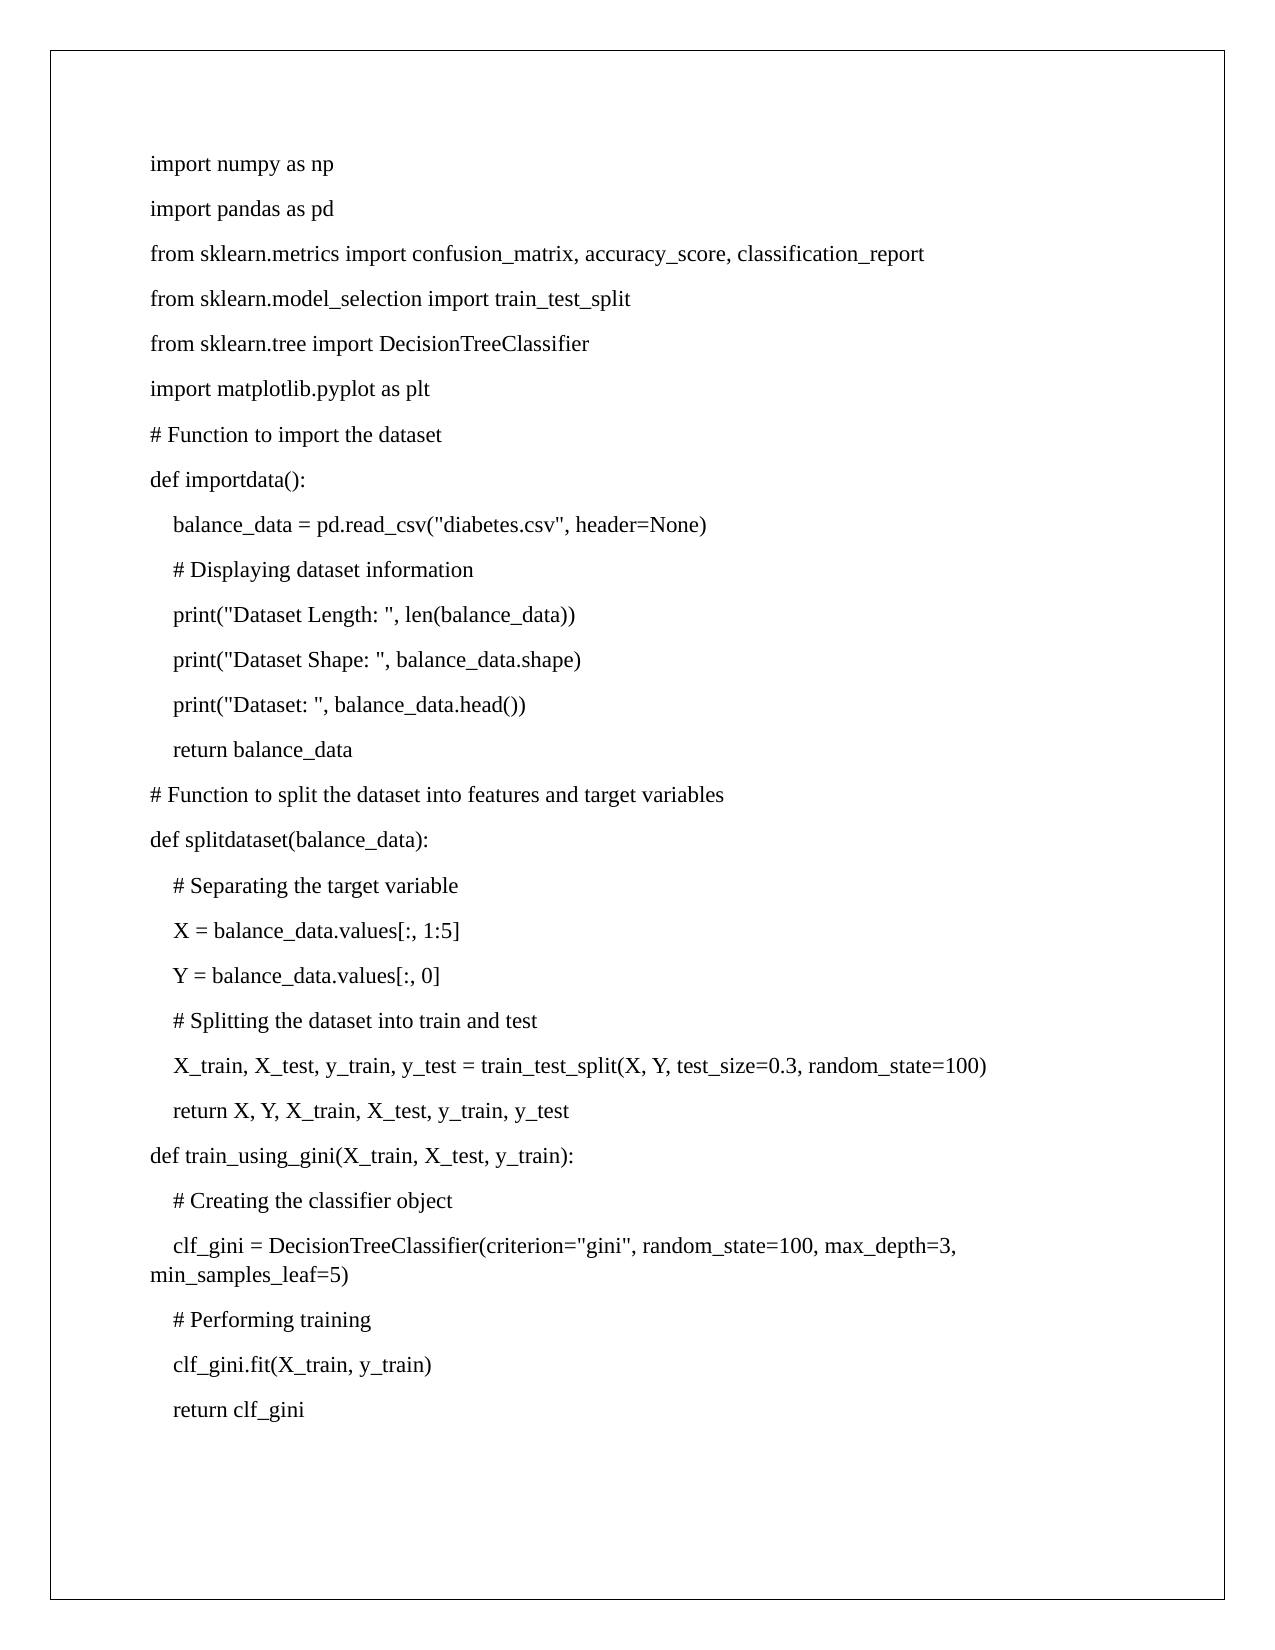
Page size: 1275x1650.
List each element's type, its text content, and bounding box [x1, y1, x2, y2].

text from sklearn.metrics import confusion_matrix, accuracy_score, classification_report [150, 240, 1125, 267]
text return clf_gini [150, 1396, 1125, 1423]
text # Function to split the dataset into features and target variables [150, 781, 1125, 808]
text from sklearn.model_selection import train_test_split [150, 285, 1125, 312]
text from sklearn.tree import DecisionTreeClassifier [150, 330, 1125, 357]
text import numpy as np [150, 150, 1125, 176]
text import pandas as pd [150, 195, 1125, 221]
text def train_using_gini(X_train, X_test, y_train): [150, 1142, 1125, 1169]
text # Performing training [150, 1306, 1125, 1332]
text return balance_data [150, 736, 1125, 763]
text # Creating the classifier object [150, 1187, 1125, 1214]
text balance_data = pd.read_csv("diabetes.csv", header=None) [150, 511, 1125, 537]
text # Displaying dataset information [150, 556, 1125, 582]
text Y = balance_data.values[:, 0] [150, 962, 1125, 988]
text # Splitting the dataset into train and test [150, 1007, 1125, 1033]
text X_train, X_test, y_train, y_test = train_test_split(X, Y, test_size=0.3, random_state=100) [150, 1052, 1125, 1078]
text import matplotlib.pyplot as plt [150, 376, 1125, 402]
text print("Dataset: ", balance_data.head()) [150, 691, 1125, 718]
text # Separating the target variable [150, 872, 1125, 898]
text clf_gini.fit(X_train, y_train) [150, 1351, 1125, 1377]
text return X, Y, X_train, X_test, y_train, y_test [150, 1097, 1125, 1123]
text print("Dataset Length: ", len(balance_data)) [150, 601, 1125, 627]
text def importdata(): [150, 466, 1125, 492]
text # Function to import the dataset [150, 421, 1125, 447]
text clf_gini = DecisionTreeClassifier(criterion="gini", random_state=100, max_depth=3, min_samples_leaf=5) [150, 1232, 1125, 1287]
text def splitdataset(balance_data): [150, 827, 1125, 853]
text print("Dataset Shape: ", balance_data.shape) [150, 646, 1125, 672]
text X = balance_data.values[:, 1:5] [150, 917, 1125, 943]
